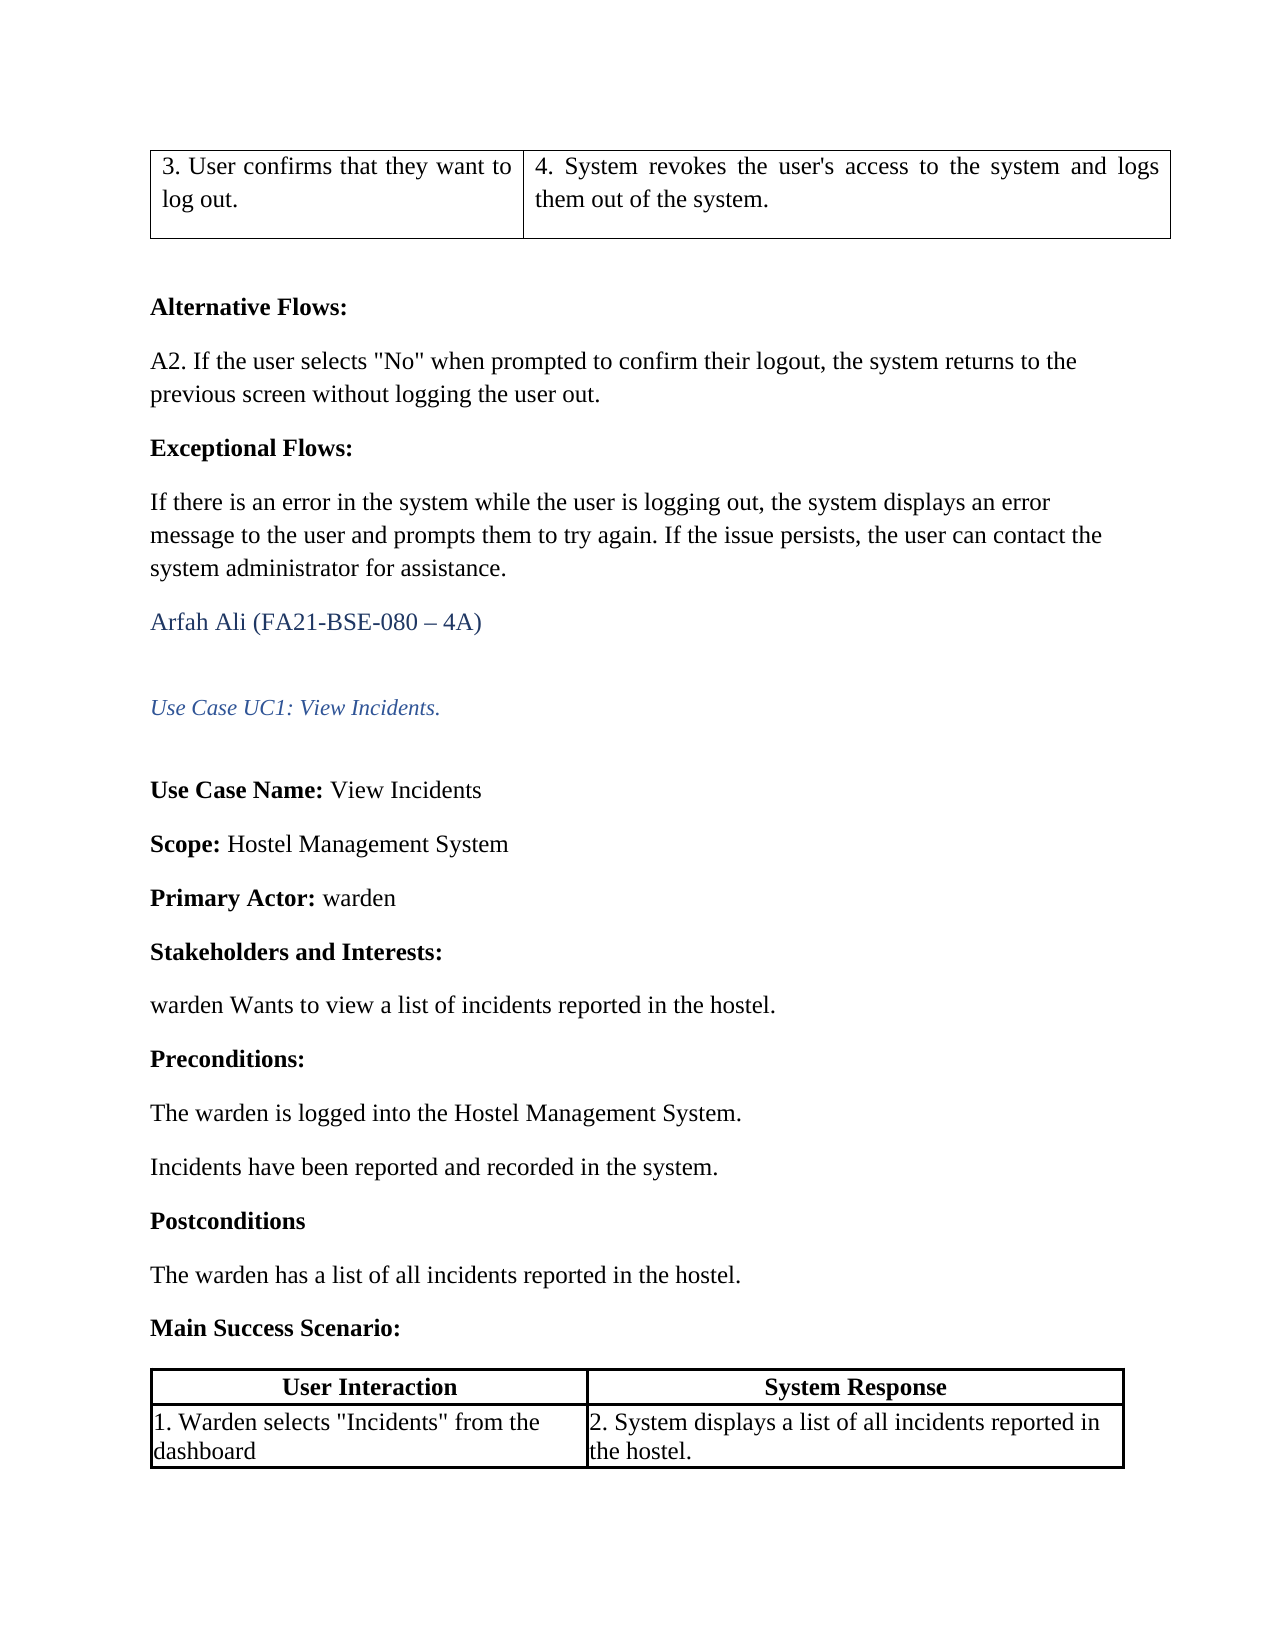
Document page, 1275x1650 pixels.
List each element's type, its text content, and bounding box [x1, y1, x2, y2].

text Preconditions: [150, 1044, 1125, 1073]
table_cell 4. System revokes the user's access to the system and logs them out of the system. [524, 151, 1170, 237]
table_cell 1. Warden selects "Incidents" from the dashboard [153, 1406, 586, 1466]
table_cell 3. User confirms that they want to log out. [151, 151, 523, 237]
subtitle Use Case UC1: View Incidents. [150, 694, 1125, 720]
text If there is an error in the system while the user is logging out, the system displays an error message to the user and prompts them to try again. If the issue persists, the user can contact the system administrator for assistance. [150, 487, 1125, 582]
table_cell 2. System displays a list of all incidents reported in the hostel. [589, 1406, 1122, 1466]
table_header System Response [589, 1371, 1122, 1402]
table_header User Interaction [153, 1371, 586, 1402]
subtitle Arfah Ali (FA21-BSE-080 – 4A) [150, 607, 1125, 636]
text Incidents have been reported and recorded in the system. [150, 1152, 1125, 1181]
text Alternative Flows: [150, 292, 1125, 321]
text Scope: Hostel Management System [150, 829, 1125, 858]
text Main Success Scenario: [150, 1313, 1125, 1342]
text The warden has a list of all incidents reported in the hostel. [150, 1260, 1125, 1288]
text A2. If the user selects "No" when prompted to confirm their logout, the system returns to the previous screen without logging the user out. [150, 346, 1125, 408]
text Postconditions [150, 1206, 1125, 1234]
text The warden is logged into the Hostel Management System. [150, 1098, 1125, 1127]
text warden Wants to view a list of incidents reported in the hostel. [150, 990, 1125, 1019]
text Use Case Name: View Incidents [150, 775, 1125, 804]
text Primary Actor: warden [150, 883, 1125, 911]
text Stakeholders and Interests: [150, 937, 1125, 965]
text Exceptional Flows: [150, 433, 1125, 462]
